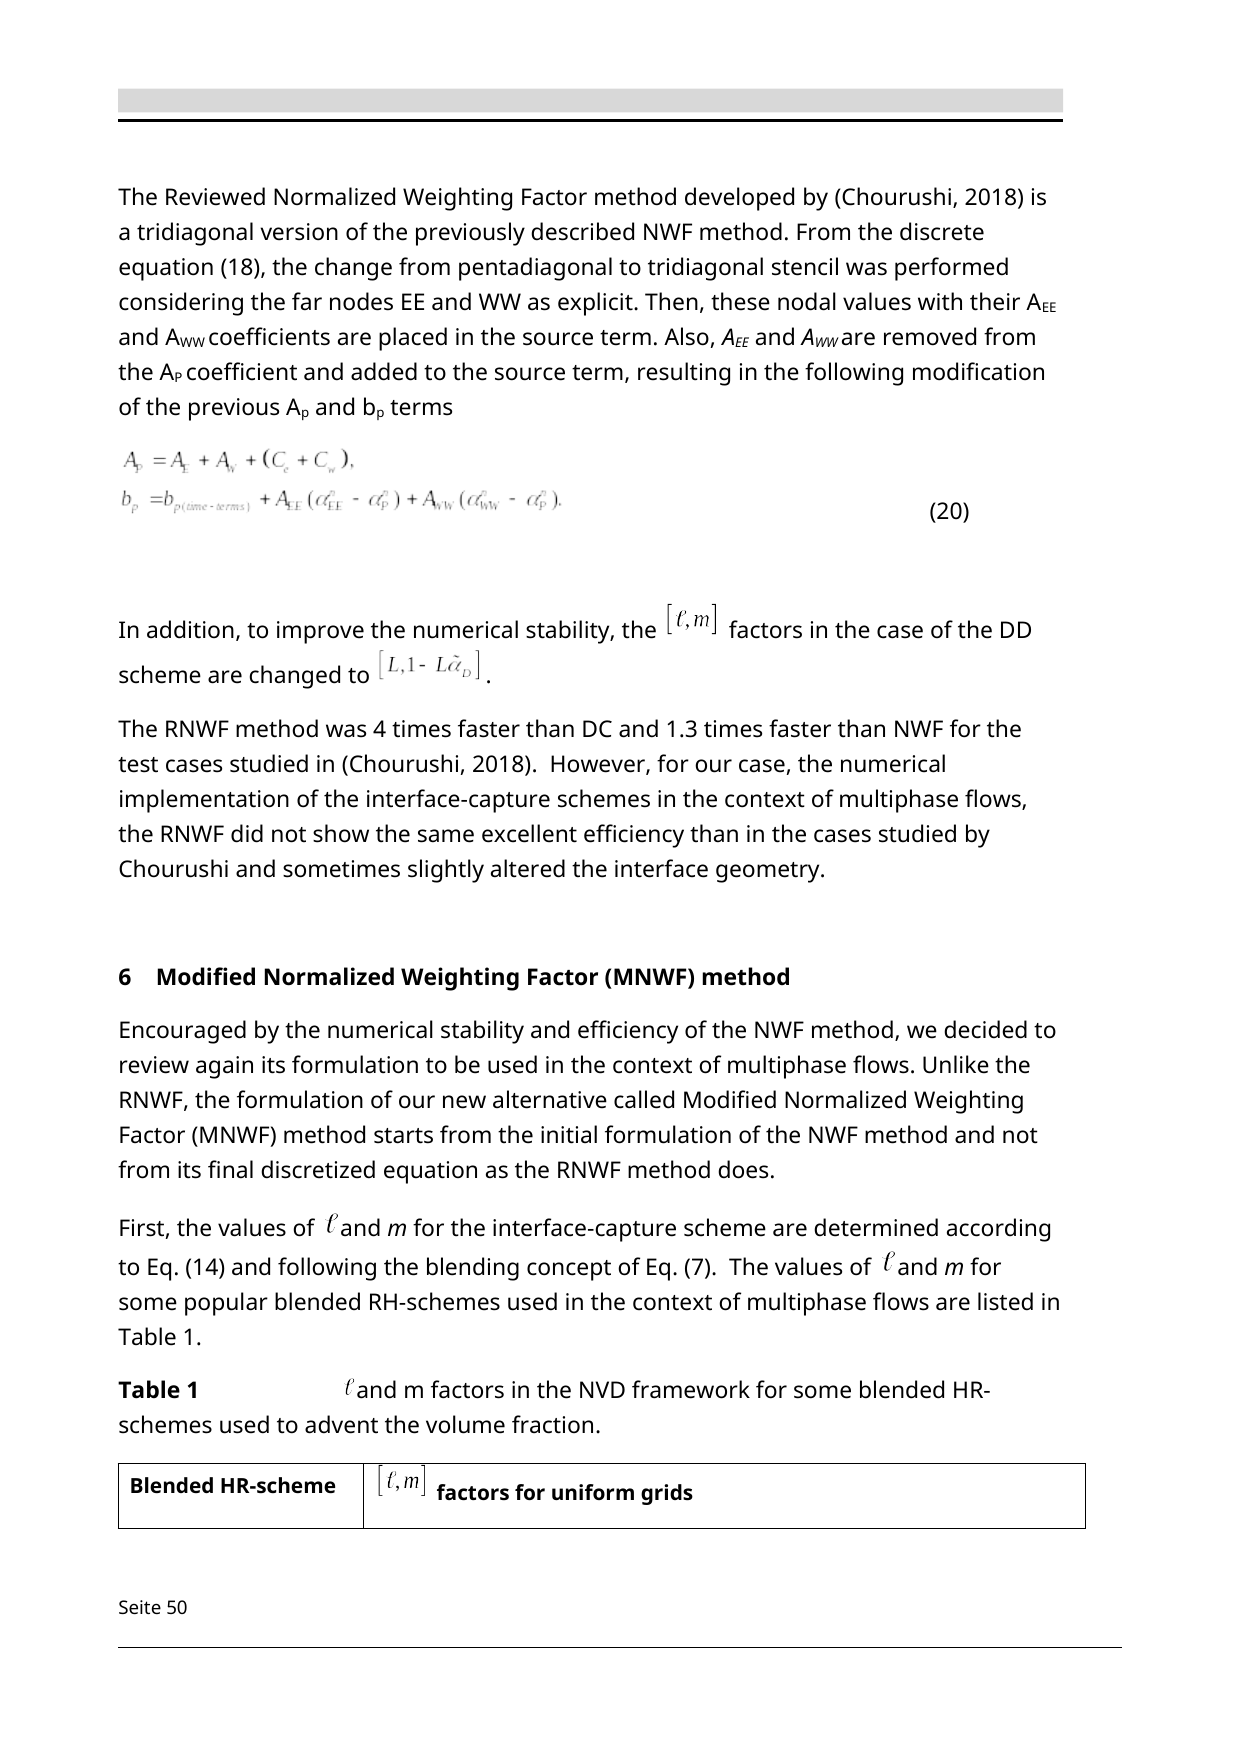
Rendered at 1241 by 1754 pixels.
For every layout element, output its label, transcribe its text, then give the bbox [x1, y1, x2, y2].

text The RNWF method was 4 times faster than DC and 1.3 times faster than NWF for the test cases studied in (Chourushi, 2018). However, for our case, the numerical implementation of the interface-capture schemes in the context of multiphase flows, the RNWF did not show the same excellent efficiency than in the cases studied by Chourushi and sometimes slightly altered the interface geometry. [118, 713, 1063, 884]
text The Reviewed Normalized Weighting Factor method developed by (Chourushi, 2018) is a tridiagonal version of the previously described NWF method. From the discrete equation (18), the change from pentadiagonal to tridiagonal stencil was performed considering the far nodes EE and WW as explicit. Then, these nodal values with their AEE and AWW coefficients are placed in the source term. Also, AEE and AWW are removed from the AP coefficient and added to the source term, resulting in the following modification of the previous Ap and bp terms [118, 181, 1063, 422]
text First, the values of and m for the interface-capture scheme are determined according to Eq. (14) and following the blending concept of Eq. (7). The values of and m for some popular blended RH-schemes used in the context of multiphase flows are listed in Table 1. [118, 1208, 1063, 1352]
text (20) [118, 444, 1063, 526]
text Encouraged by the numerical stability and efficiency of the NWF method, we decided to review again its formulation to be used in the context of multiphase flows. Unlike the RNWF, the formulation of our new alternative called Modified Normalized Weighting Factor (MNWF) method starts from the initial formulation of the NWF method and not from its final discretized equation as the RNWF method does. [118, 1014, 1063, 1186]
table_header Blended HR-scheme [119, 1464, 363, 1528]
text In addition, to improve the numerical stability, the factors in the case of the DD scheme are changed to . [118, 602, 1063, 691]
text Table 1 and m factors in the NVD framework for some blended HR-schemes used to advent the volume fraction. [118, 1374, 1063, 1440]
table_header factors for uniform grids [364, 1464, 1085, 1528]
list Modified Normalized Weighting Factor (MNWF) method [118, 961, 1063, 992]
